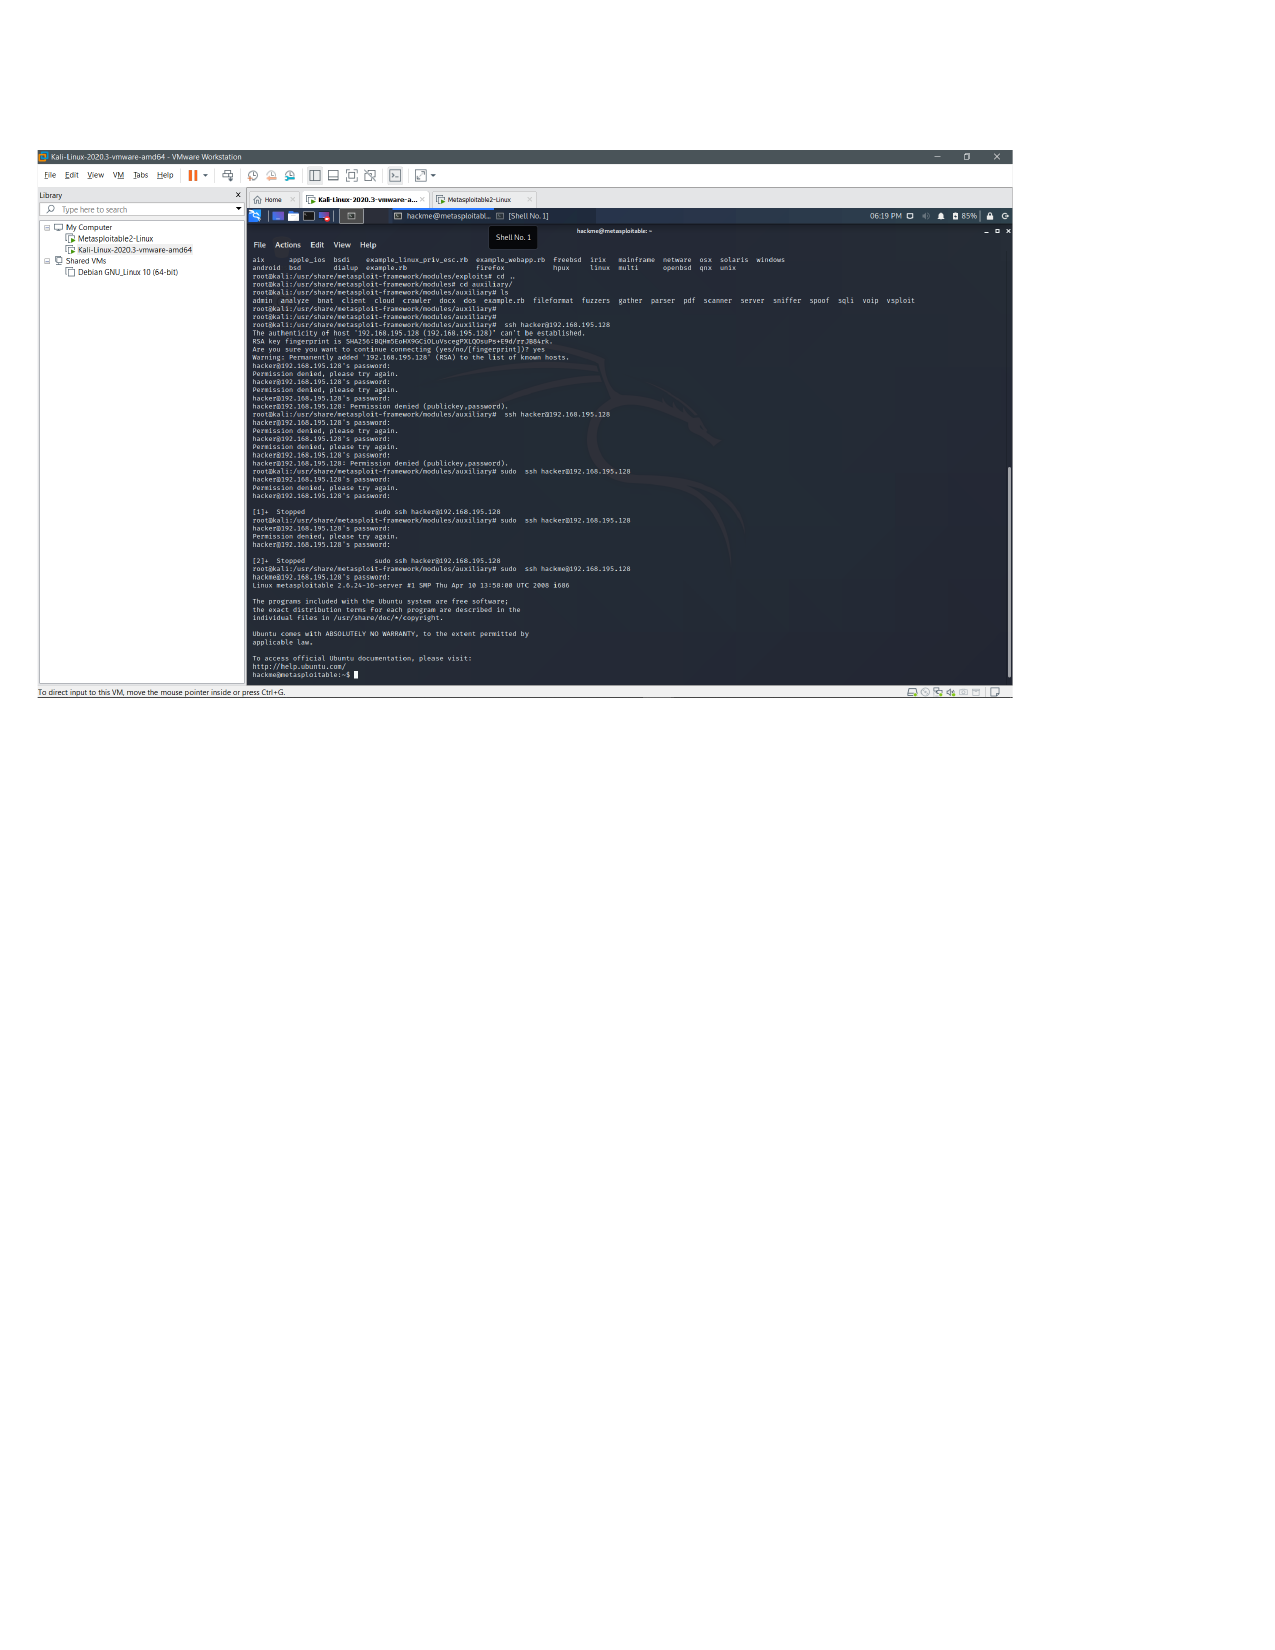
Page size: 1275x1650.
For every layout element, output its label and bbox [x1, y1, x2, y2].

picture [37, 150, 1013, 698]
